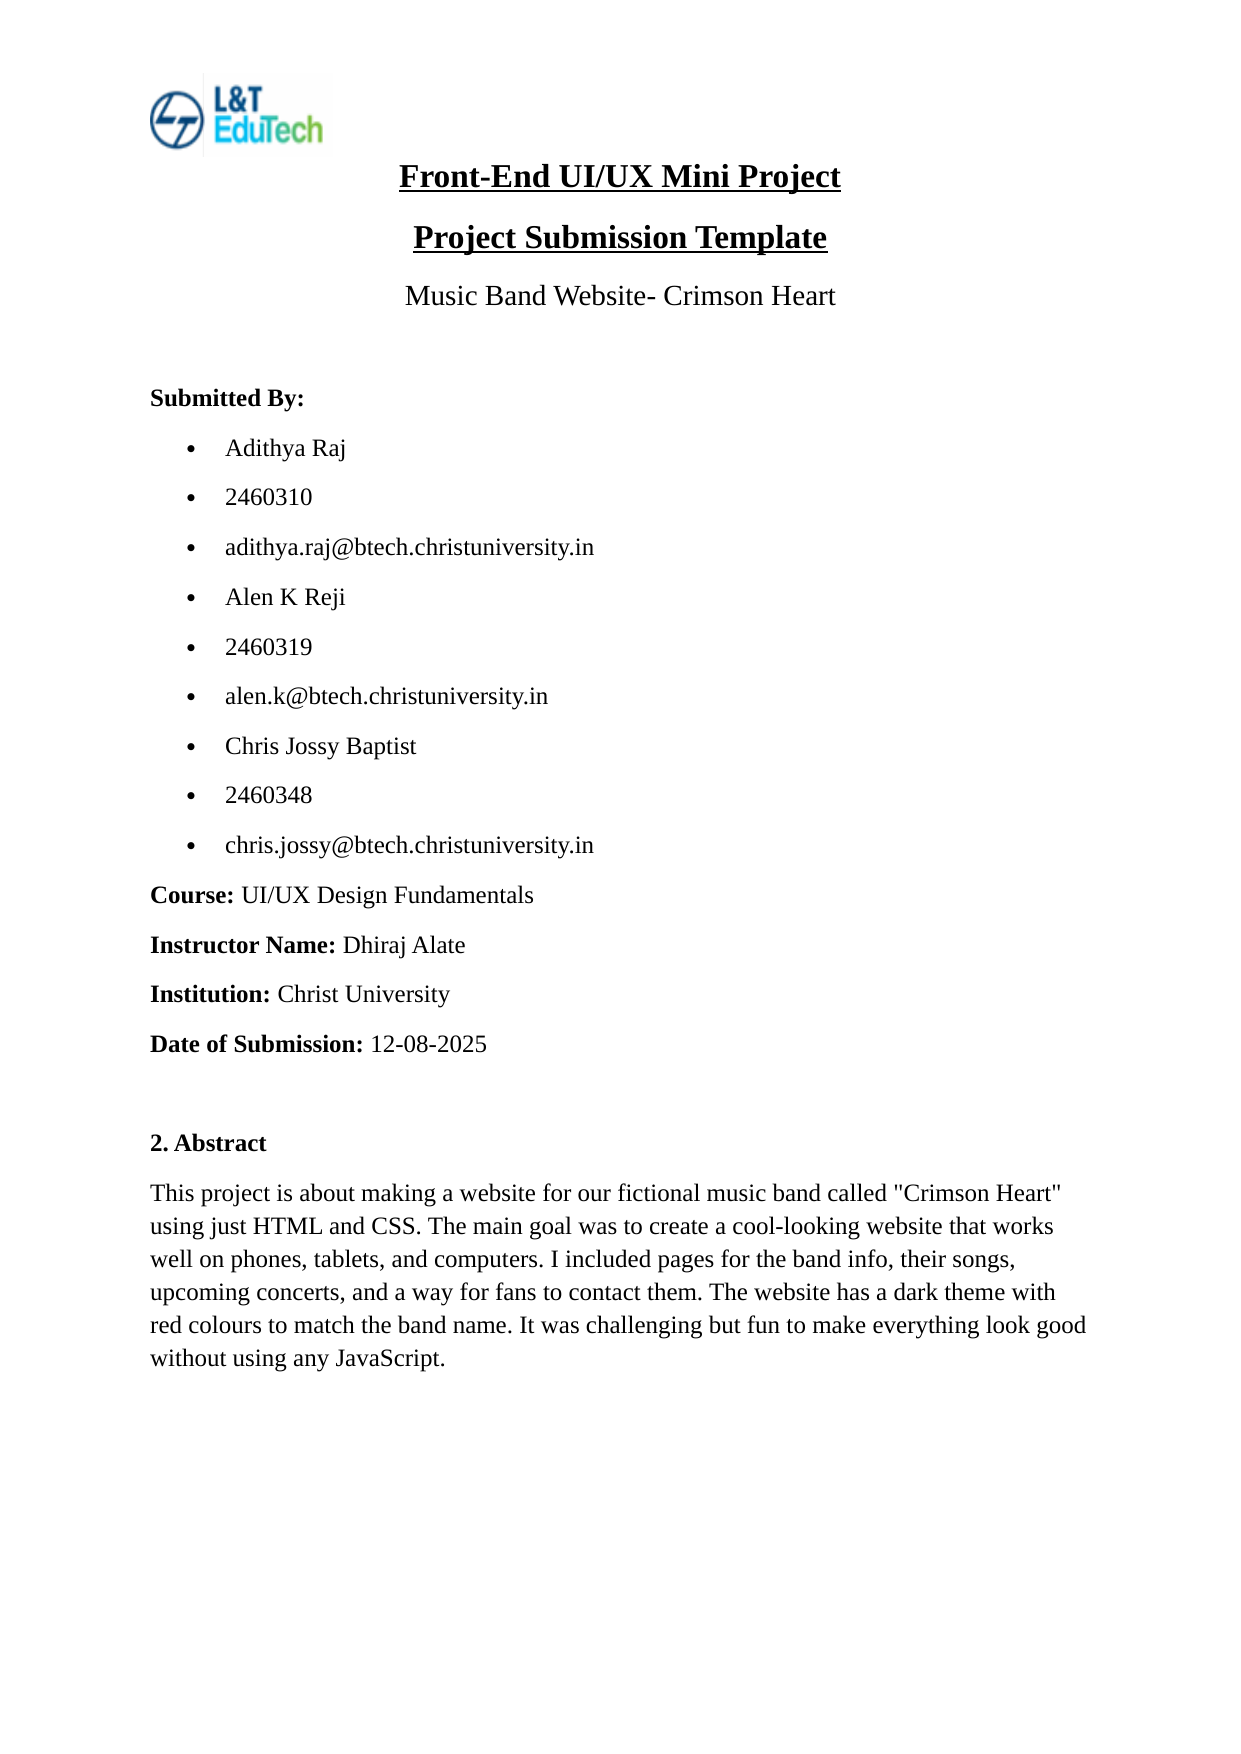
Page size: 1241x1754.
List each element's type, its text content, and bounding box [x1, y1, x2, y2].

text Institution: Christ University [150, 979, 1090, 1008]
list chris.jossy@btech.christuniversity.in [187, 830, 1090, 859]
text 2. Abstract [150, 1128, 1090, 1157]
list 2460319 [187, 632, 1090, 660]
picture [150, 73, 334, 157]
text This project is about making a website for our fictional music band called "Crimson Heart" using just HTML and CSS. The main goal was to create a cool-looking website that works well on phones, tablets, and computers. I included pages for the band info, their songs, upcoming concerts, and a way for fans to contact them. The website has a dark theme with red colours to match the band name. It was challenging but fun to make everything look good without using any JavaScript. [150, 1178, 1090, 1372]
text Front-End UI/UX Mini Project [150, 157, 1090, 195]
text Project Submission Template [150, 217, 1090, 256]
text Music Band Website- Crimson Heart [150, 278, 1090, 312]
list 2460310 [187, 482, 1090, 511]
text Course: UI/UX Design Fundamentals [150, 880, 1090, 909]
text Submitted By: [150, 383, 1090, 412]
text Date of Submission: 12-08-2025 [150, 1029, 1090, 1058]
list 2460348 [187, 781, 1090, 809]
list adithya.raj@btech.christuniversity.in [187, 532, 1090, 561]
text Instructor Name: Dhiraj Alate [150, 930, 1090, 958]
list Adithya Raj [187, 433, 1090, 462]
list alen.k@btech.christuniversity.in [187, 681, 1090, 710]
list Alen K Reji [187, 582, 1090, 611]
list Chris Jossy Baptist [187, 731, 1090, 760]
